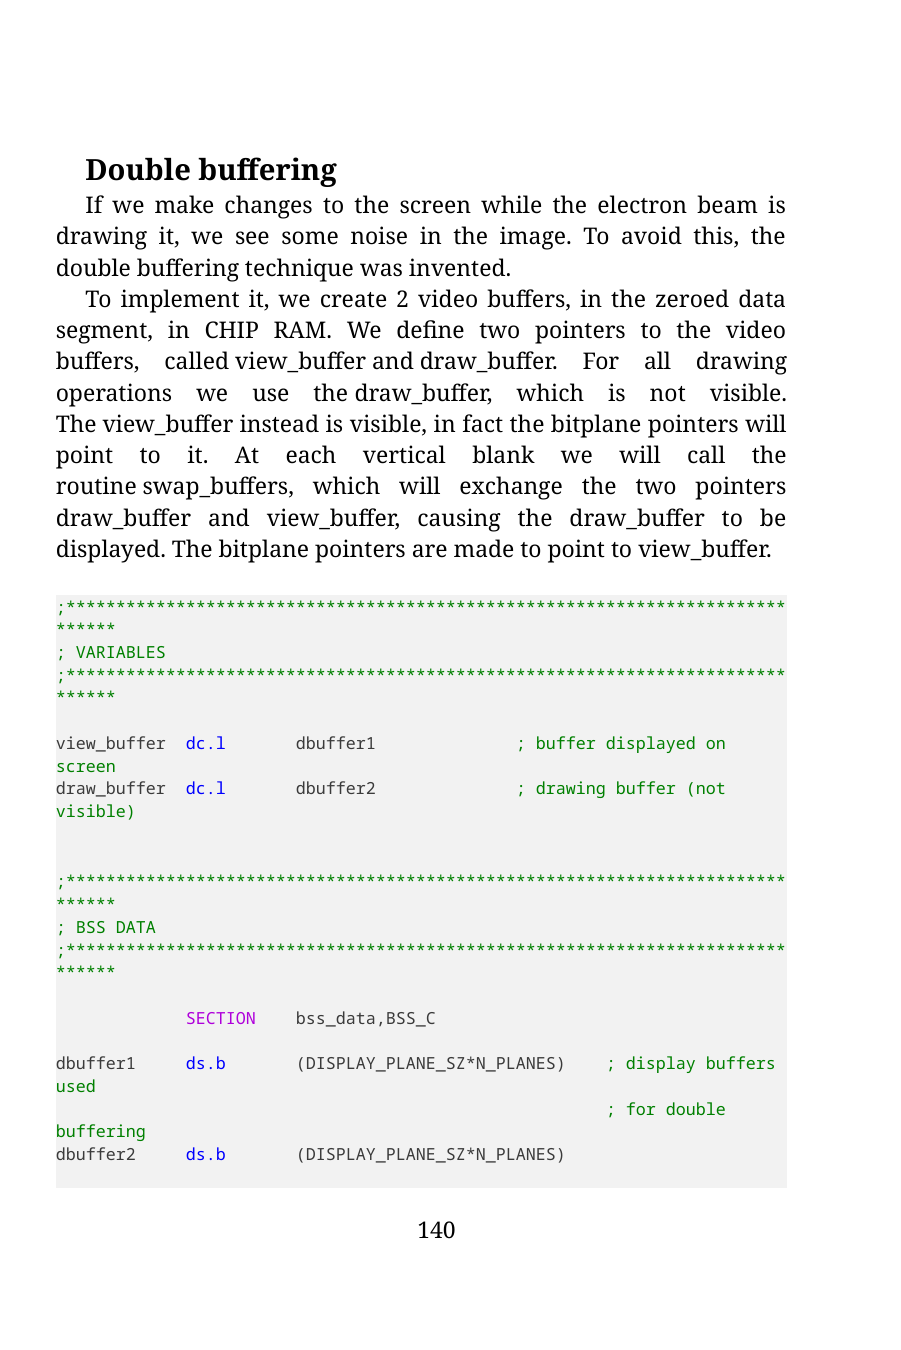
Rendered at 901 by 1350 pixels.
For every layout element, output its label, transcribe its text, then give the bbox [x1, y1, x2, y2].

text ;****************************************************************************** [56, 663, 787, 709]
subtitle Double buffering [56, 149, 787, 189]
text ;****************************************************************************** [56, 870, 787, 916]
text ; for double buffering [56, 1097, 787, 1143]
text dbuffer2 ds.b (DISPLAY_PLANE_SZ*N_PLANES) [56, 1143, 787, 1165]
text view_buffer dc.l dbuffer1 ; buffer displayed on screen [56, 732, 787, 777]
text ;****************************************************************************** [56, 595, 787, 641]
text If we make changes to the screen while the electron beam is drawing it, we see some noise in the image. To avoid this, the double buffering technique was invented. [56, 189, 787, 283]
text draw_buffer dc.l dbuffer2 ; drawing buffer (not visible) [56, 777, 787, 822]
text ; VARIABLES [56, 641, 787, 663]
text ; BSS DATA [56, 916, 787, 938]
text ;****************************************************************************** [56, 938, 787, 984]
text To implement it, we create 2 video buffers, in the zeroed data segment, in CHIP RAM. We define two pointers to the video buffers, called view_buffer and draw_buffer. For all drawing operations we use the draw_buffer, which is not visible. The view_buffer instead is visible, in fact the bitplane pointers will point to it. At each vertical blank we will call the routine swap_buffers, which will exchange the two pointers draw_buffer and view_buffer, causing the draw_buffer to be displayed. The bitplane pointers are made to point to view_buffer. [56, 283, 787, 564]
text dbuffer1 ds.b (DISPLAY_PLANE_SZ*N_PLANES) ; display buffers used [56, 1052, 787, 1097]
text SECTION bss_data,BSS_C [56, 1006, 787, 1029]
